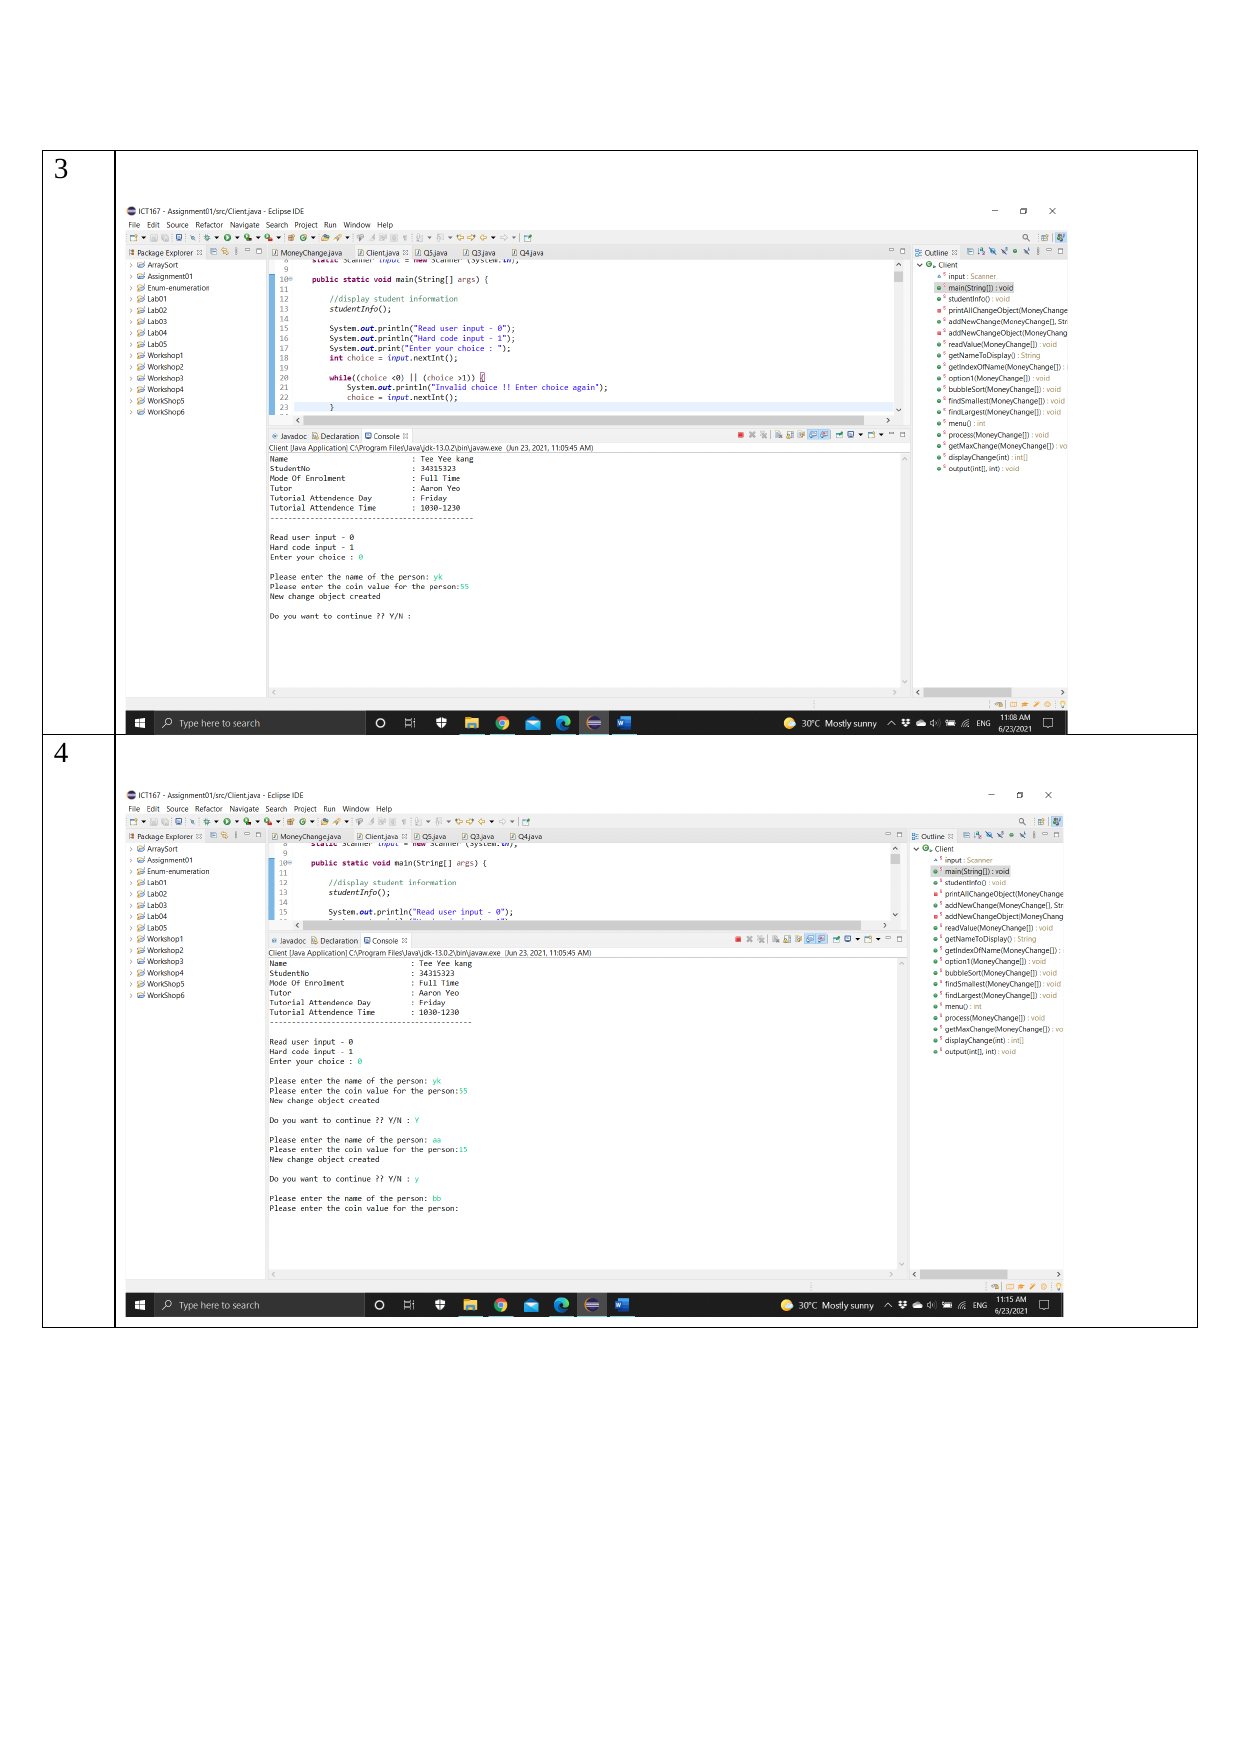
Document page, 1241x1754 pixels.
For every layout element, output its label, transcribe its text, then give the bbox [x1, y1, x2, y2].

picture [125, 788, 1064, 1317]
picture [125, 204, 1068, 735]
table_cell 4 [43, 735, 114, 1327]
table_cell [116, 151, 1197, 734]
table_cell [116, 735, 1197, 1327]
table_cell 3 [43, 151, 114, 734]
